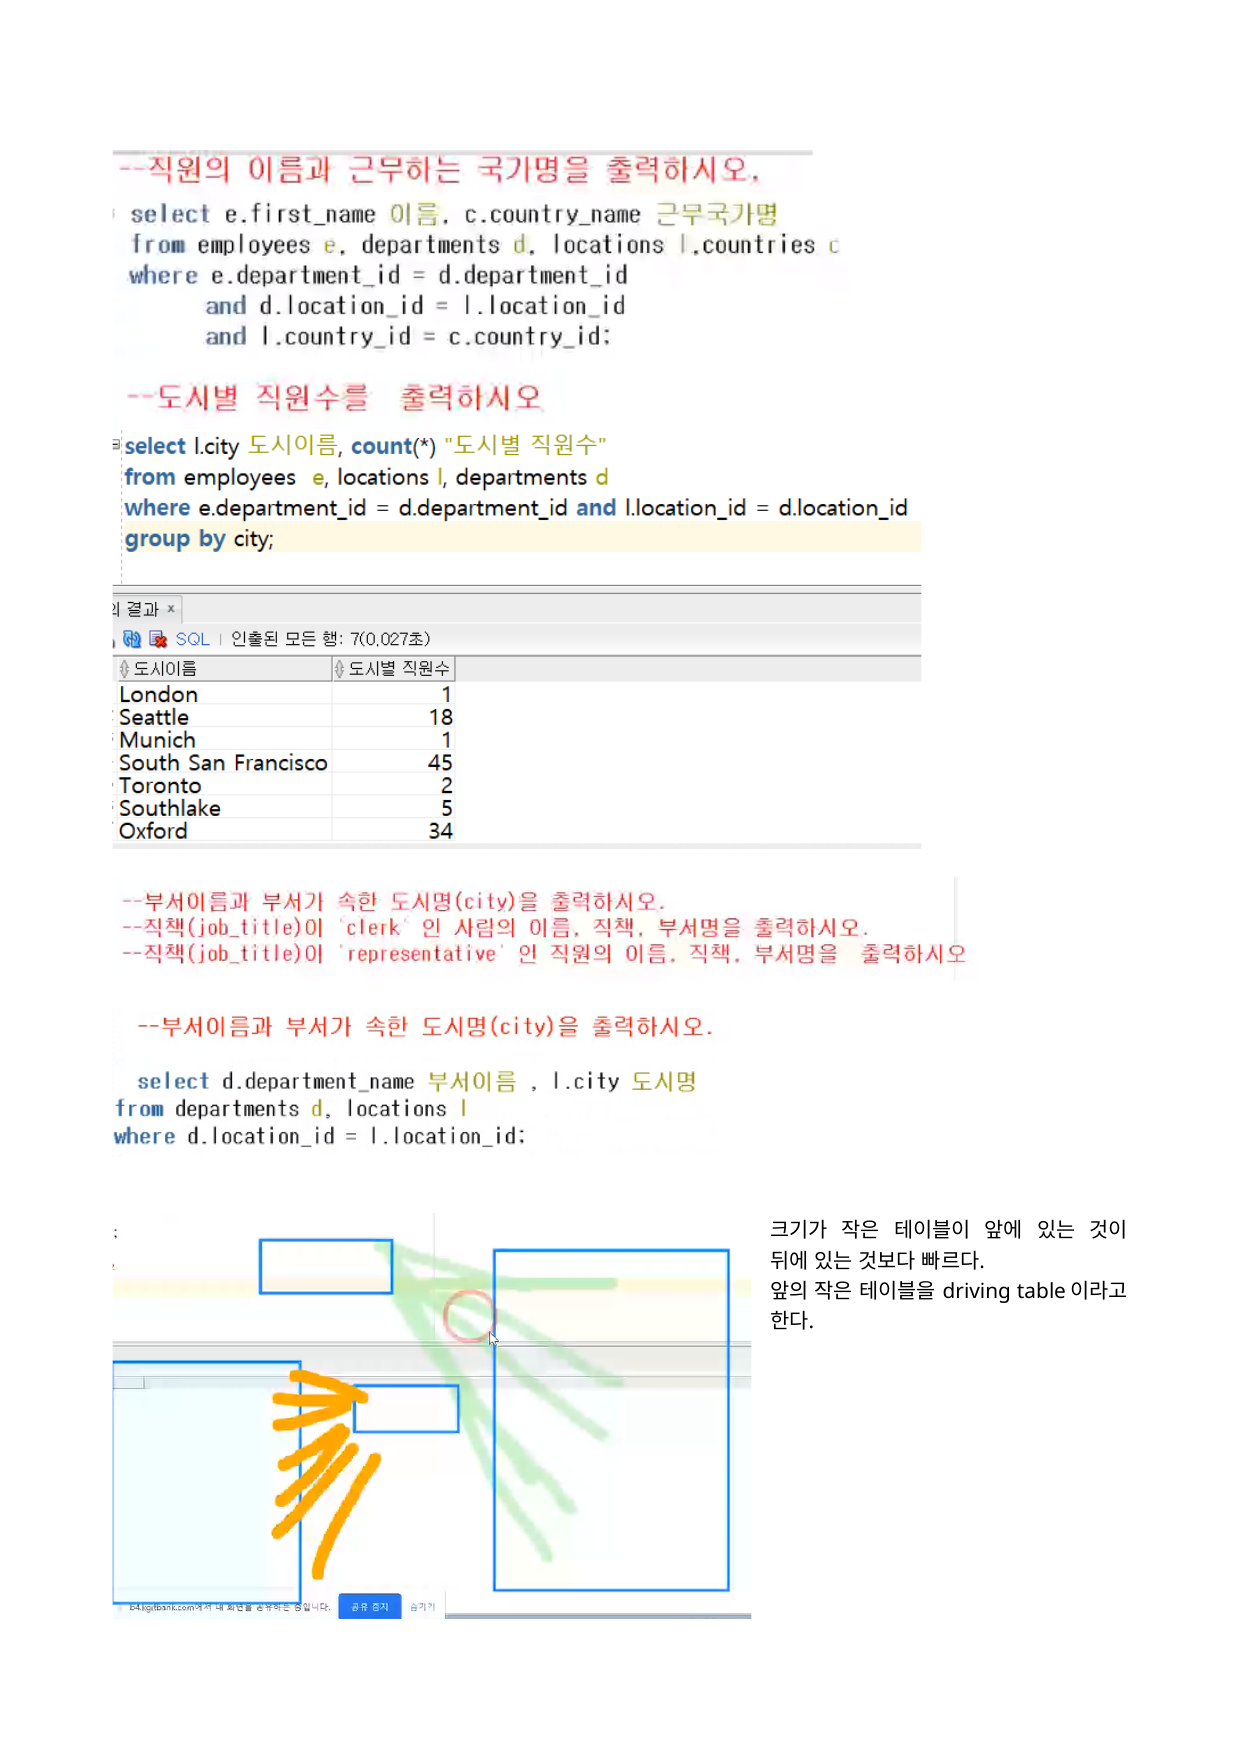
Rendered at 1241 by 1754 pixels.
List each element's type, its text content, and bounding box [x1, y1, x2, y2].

picture [112, 150, 922, 849]
text 앞의 작은 테이블을 driving table이라고 한다. [752, 1274, 1128, 1335]
text 크기가 작은 테이블이 앞에 있는 것이 뒤에 있는 것보다 빠르다. [752, 1214, 1128, 1274]
picture [112, 877, 981, 981]
picture [112, 1213, 752, 1619]
picture [112, 1008, 733, 1157]
